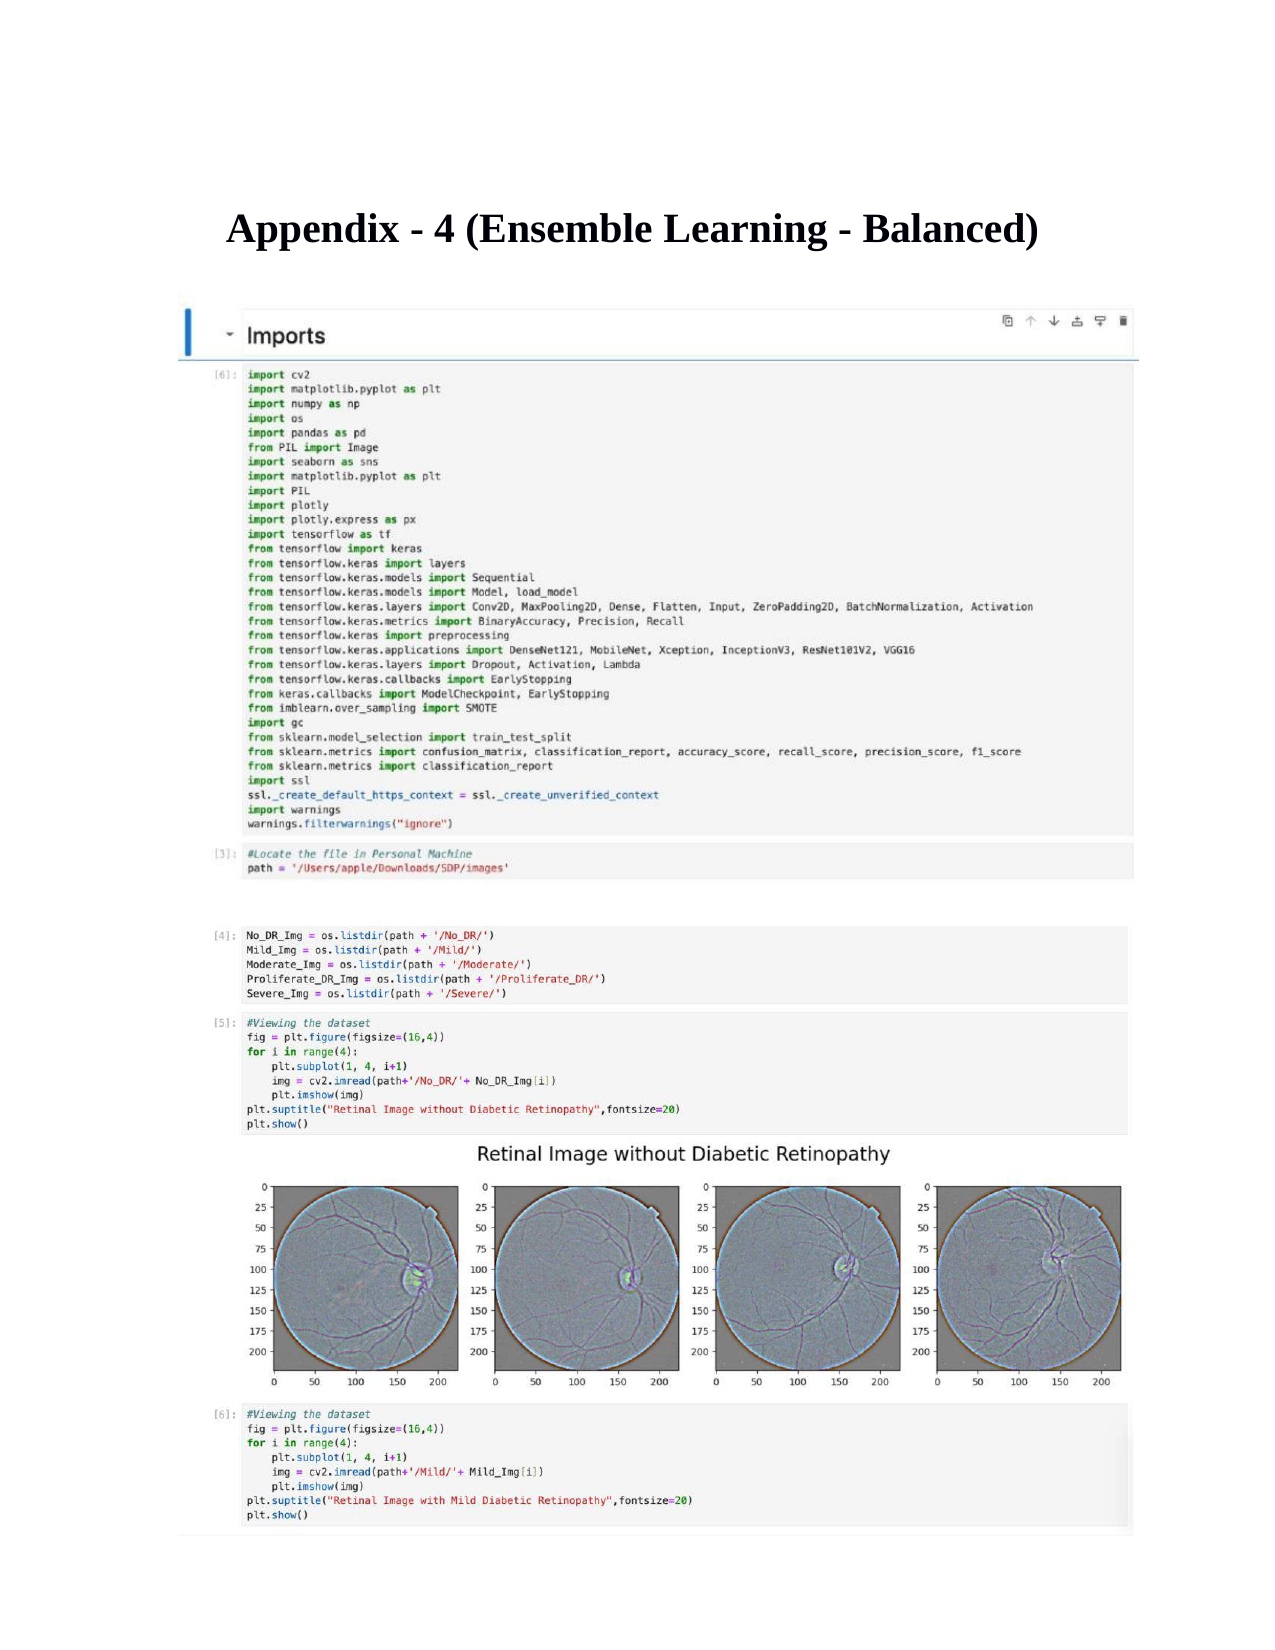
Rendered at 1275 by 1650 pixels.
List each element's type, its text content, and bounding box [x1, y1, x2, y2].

text Appendix - 4 (Ensemble Learning - Balanced) [226, 203, 1192, 251]
picture [178, 926, 1134, 1536]
picture [178, 295, 1139, 883]
